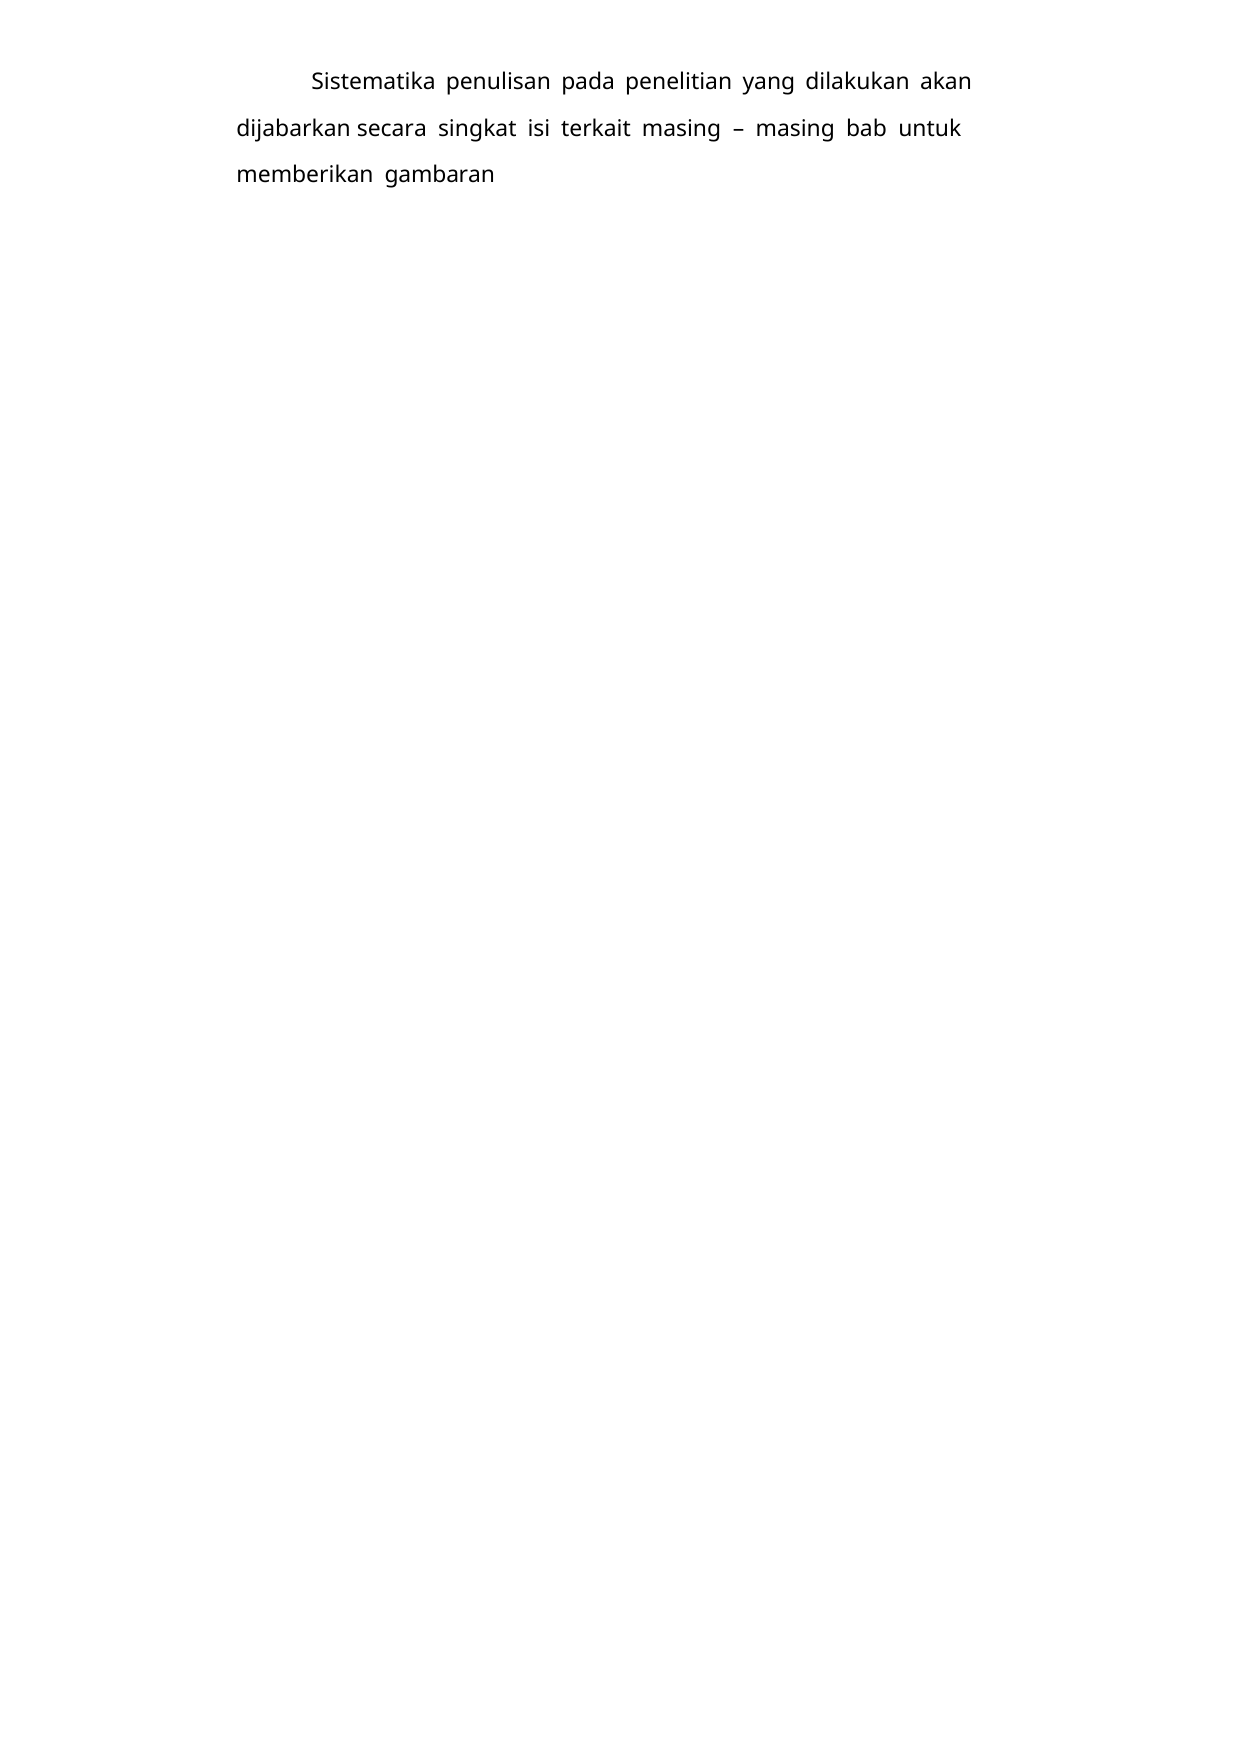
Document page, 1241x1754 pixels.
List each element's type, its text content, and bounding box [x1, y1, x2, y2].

text Sistematika penulisan pada penelitian yang dilakukan akan dijabarkan secara singkat isi terkait masing – masing bab untuk memberikan gambaran [236, 64, 1073, 189]
